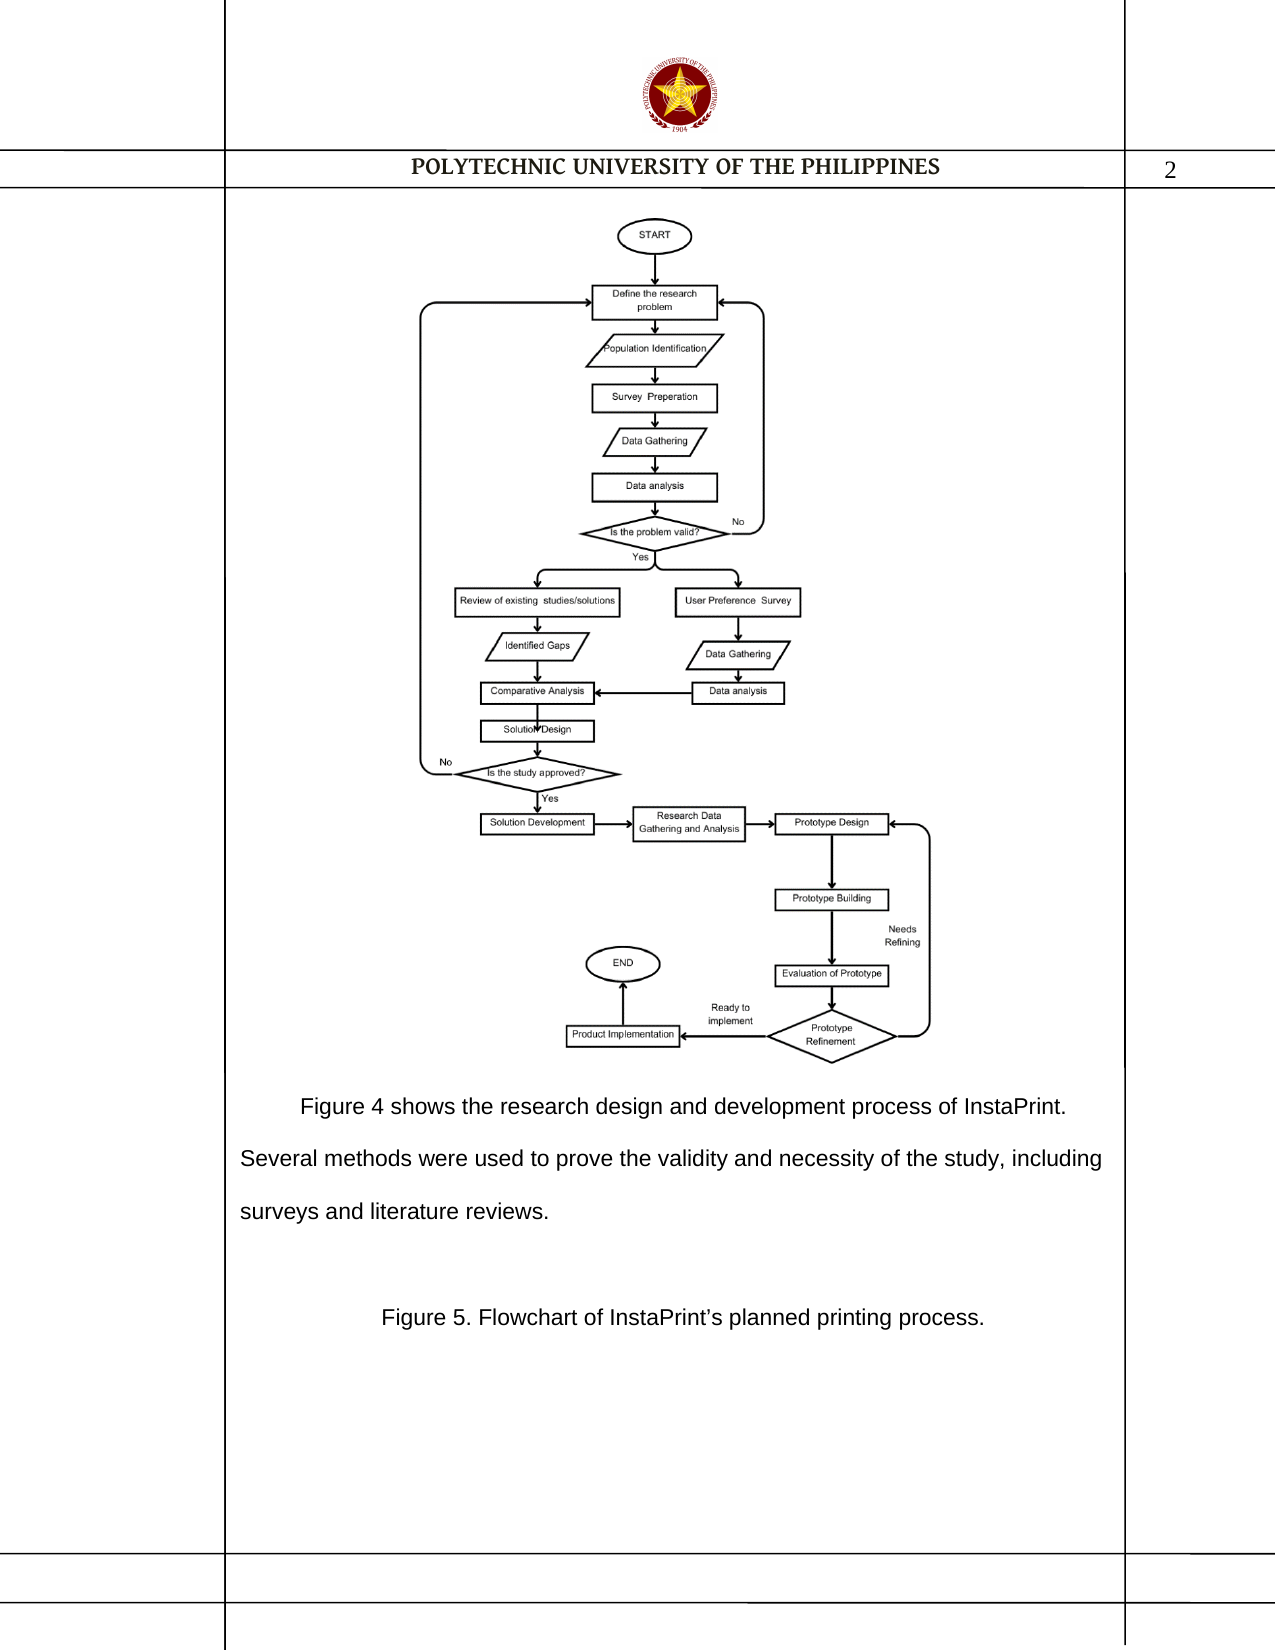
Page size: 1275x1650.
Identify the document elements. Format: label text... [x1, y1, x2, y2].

text Figure 4 shows the research design and development process of InstaPrint. Several methods were used to prove the validity and necessity of the study, including surveys and literature reviews. [240, 1093, 1110, 1224]
picture [642, 57, 718, 133]
text Figure 5. Flowchart of InstaPrint’s planned printing process. [315, 1303, 1110, 1330]
picture [415, 218, 935, 1064]
